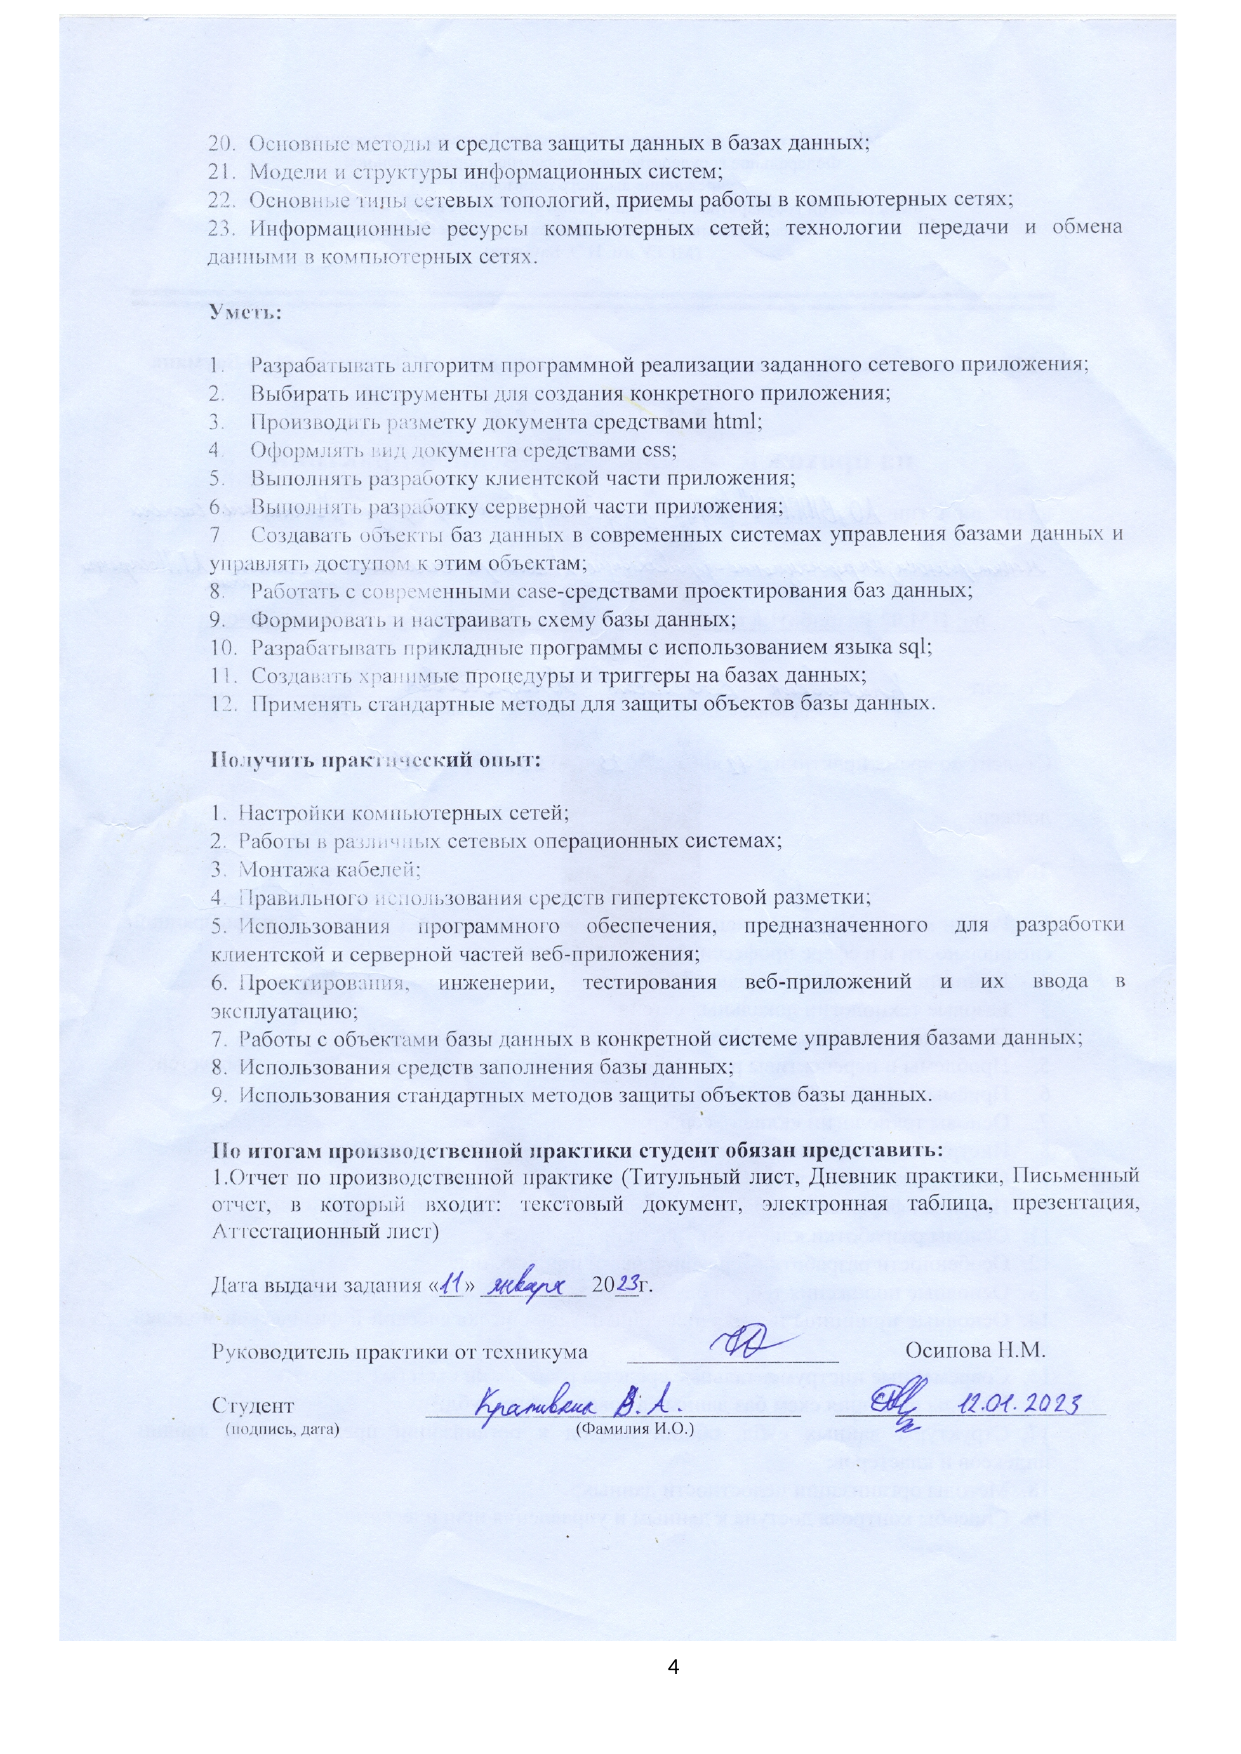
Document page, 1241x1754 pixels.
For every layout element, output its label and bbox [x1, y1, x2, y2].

picture [59, 14, 1177, 1641]
